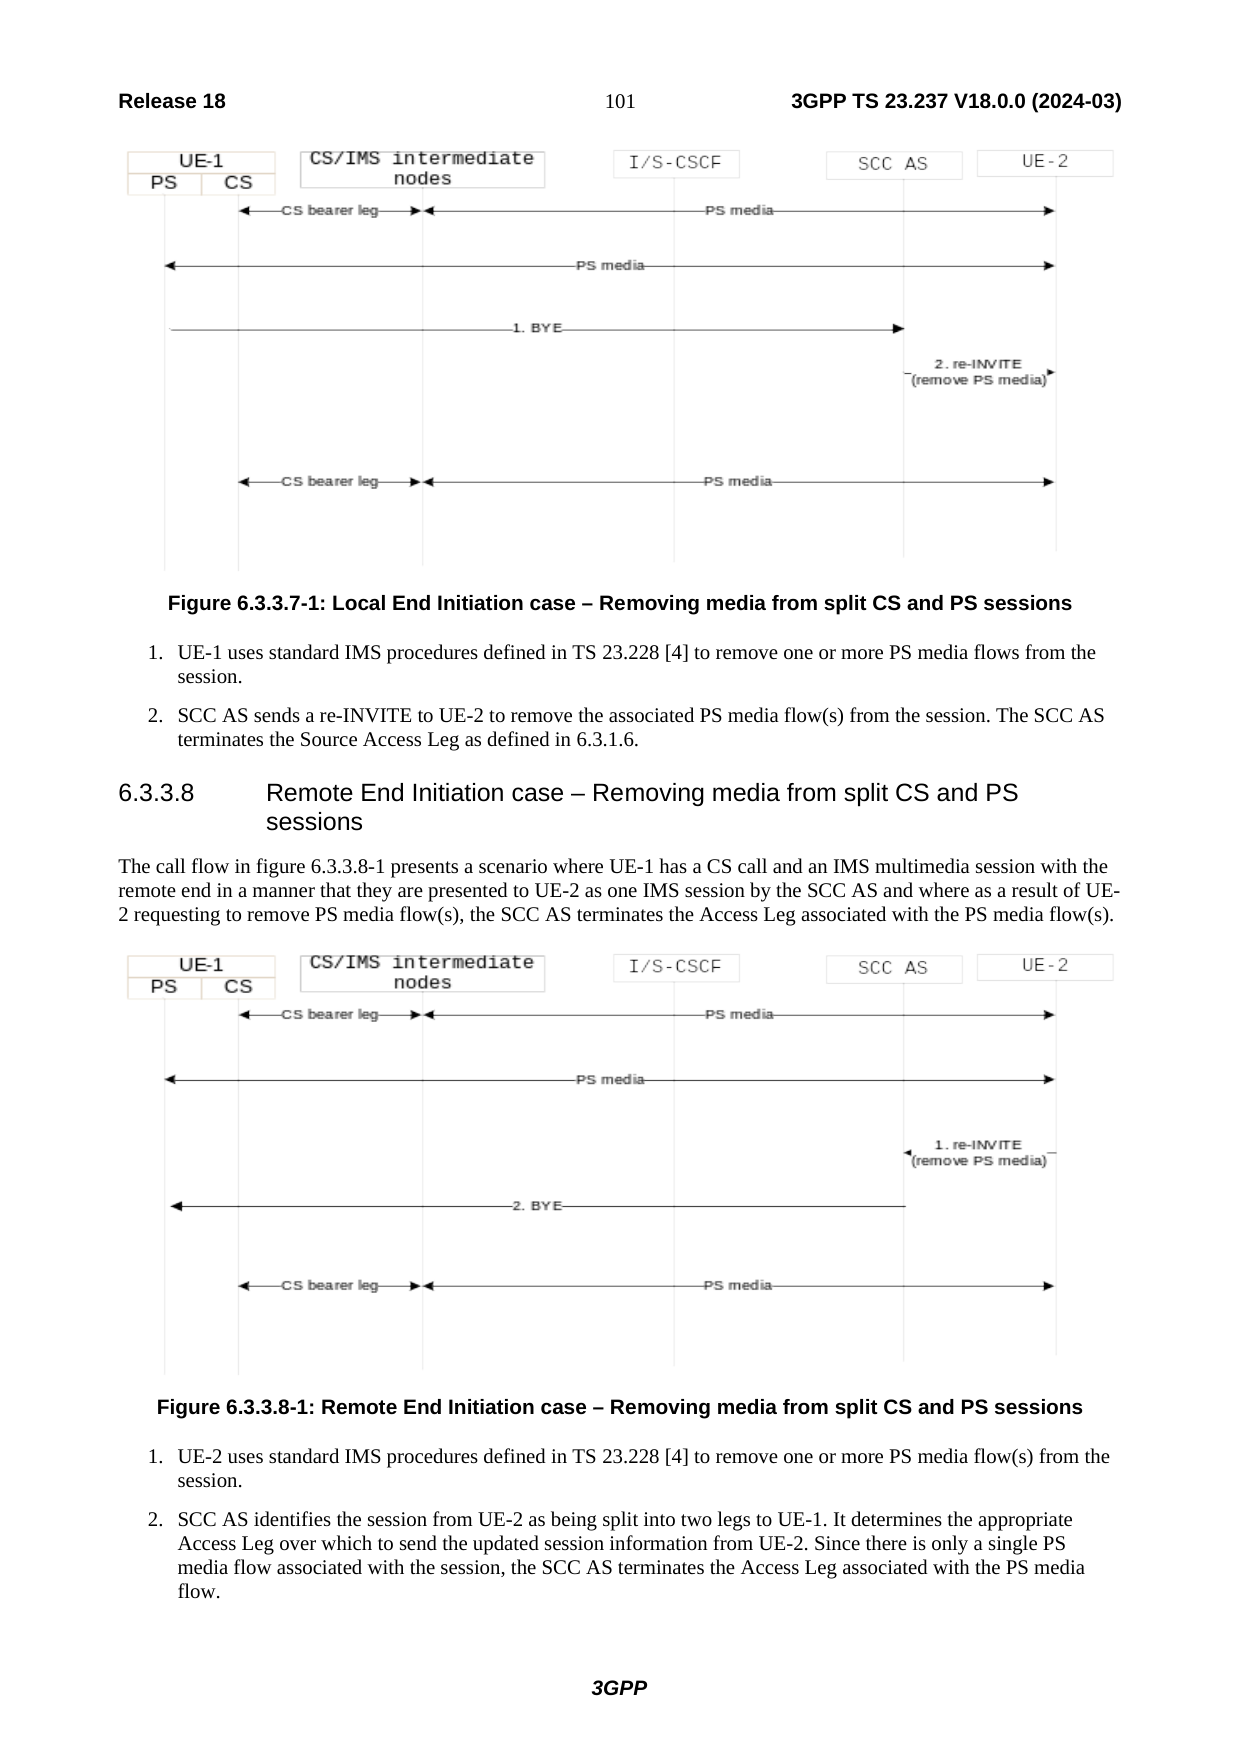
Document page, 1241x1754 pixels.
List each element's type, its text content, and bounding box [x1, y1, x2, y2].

text 1. UE-2 uses standard IMS procedures defined in TS 23.228 [4] to remove one or more PS media flow(s) from the session. [148, 1444, 1122, 1492]
subtitle 6.3.3.8 Remote End Initiation case – Removing media from split CS and PS sessions [118, 778, 1122, 835]
text Figure 6.3.3.8-1: Remote End Initiation case – Removing media from split CS and PS sessions [118, 1395, 1122, 1419]
text 2. SCC AS sends a re-INVITE to UE-2 to remove the associated PS media flow(s) from the session. The SCC AS terminates the Source Access Leg as defined in 6.3.1.6. [148, 703, 1122, 751]
text 2. SCC AS identifies the session from UE-2 as being split into two legs to UE-1. It determines the appropriate Access Leg over which to send the updated session information from UE-2. Since there is only a single PS media flow associated with the session, the SCC AS terminates the Access Leg associated with the PS media flow. [148, 1507, 1122, 1603]
text Figure 6.3.3.7-1: Local End Initiation case – Removing media from split CS and PS sessions [118, 591, 1122, 615]
text 1. UE-1 uses standard IMS procedures defined in TS 23.228 [4] to remove one or more PS media flows from the session. [148, 640, 1122, 688]
text The call flow in figure 6.3.3.8-1 presents a scenario where UE-1 has a CS call and an IMS multimedia session with the remote end in a manner that they are presented to UE-2 as one IMS session by the SCC AS and where as a result of UE-2 requesting to remove PS media flow(s), the SCC AS terminates the Access Leg associated with the PS media flow(s). [118, 854, 1122, 926]
